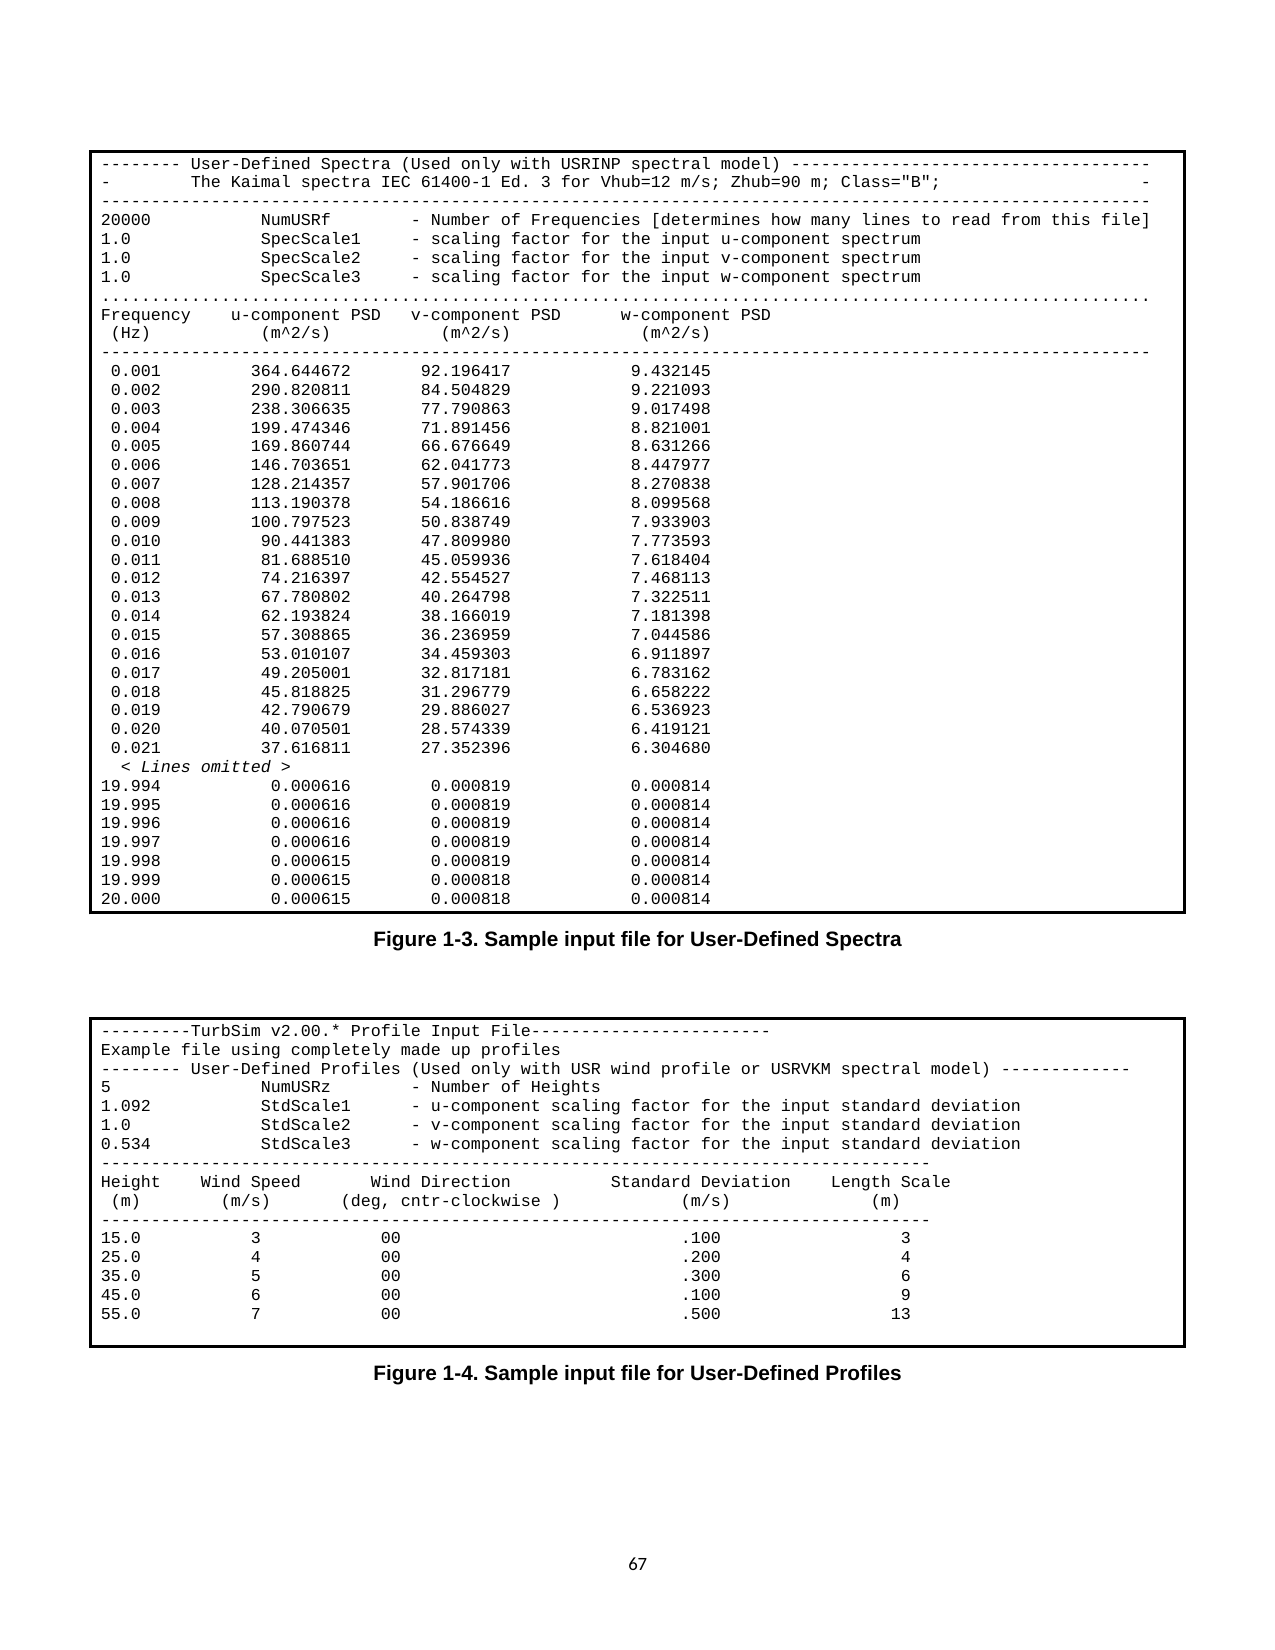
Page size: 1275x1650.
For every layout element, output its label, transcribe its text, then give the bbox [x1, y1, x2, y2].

text (m) (m/s) (deg, cntr-clockwise ) (m/s) (m) [92, 1187, 1183, 1206]
text 45.0 6 00 .100 9 [92, 1281, 1183, 1300]
text 0.006 146.703651 62.041773 8.447977 [92, 452, 1183, 471]
text 0.017 49.205001 32.817181 6.783162 [92, 659, 1183, 678]
text 20000 NumUSRf - Number of Frequencies [determines how many lines to read from this file] [92, 207, 1183, 225]
text Height Wind Speed Wind Direction Standard Deviation Length Scale [92, 1168, 1183, 1187]
text 0.016 53.010107 34.459303 6.911897 [92, 640, 1183, 659]
text 0.021 37.616811 27.352396 6.304680 [92, 734, 1183, 753]
text Figure A-4. Sample input file for User-Defined Profiles [150, 1361, 1125, 1385]
text 55.0 7 00 .500 13 [92, 1300, 1183, 1345]
text --------------------------------------------------------------------------------------------------------- [92, 188, 1183, 207]
text 19.994 0.000616 0.000819 0.000814 [92, 772, 1183, 791]
text 1.0 SpecScale3 - scaling factor for the input w-component spectrum [92, 263, 1183, 282]
text 0.010 90.441383 47.809980 7.773593 [92, 527, 1183, 546]
text 0.002 290.820811 84.504829 9.221093 [92, 376, 1183, 395]
text ----------------------------------------------------------------------------------- [92, 1206, 1183, 1225]
text 1.0 StdScale2 - v-component scaling factor for the input standard deviation [92, 1112, 1183, 1130]
text 1.0 SpecScale1 - scaling factor for the input u-component spectrum [92, 225, 1183, 244]
text 0.007 128.214357 57.901706 8.270838 [92, 471, 1183, 489]
text 15.0 3 00 .100 3 [92, 1225, 1183, 1243]
text < Lines omitted > [92, 753, 1183, 772]
text 19.998 0.000615 0.000819 0.000814 [92, 848, 1183, 866]
text 35.0 5 00 .300 6 [92, 1262, 1183, 1281]
text 0.003 238.306635 77.790863 9.017498 [92, 395, 1183, 414]
text 0.020 40.070501 28.574339 6.419121 [92, 716, 1183, 734]
text ---------TurbSim v2.00.* Profile Input File------------------------ [92, 1020, 1183, 1036]
text ......................................................................................................... [92, 282, 1183, 301]
text -------- User-Defined Spectra (Used only with USRINP spectral model) ------------------------------------ [92, 153, 1183, 169]
text 0.534 StdScale3 - w-component scaling factor for the input standard deviation [92, 1130, 1183, 1149]
text 0.014 62.193824 38.166019 7.181398 [92, 602, 1183, 621]
text 0.005 169.860744 66.676649 8.631266 [92, 433, 1183, 452]
text 19.997 0.000616 0.000819 0.000814 [92, 829, 1183, 848]
text - The Kaimal spectra IEC 61400-1 Ed. 3 for Vhub=12 m/s; Zhub=90 m; Class="B"; - [92, 169, 1183, 188]
text 1.092 StdScale1 - u-component scaling factor for the input standard deviation [92, 1093, 1183, 1112]
text 1.0 SpecScale2 - scaling factor for the input v-component spectrum [92, 244, 1183, 263]
text 0.001 364.644672 92.196417 9.432145 [92, 357, 1183, 376]
text 19.999 0.000615 0.000818 0.000814 [92, 866, 1183, 885]
text 0.009 100.797523 50.838749 7.933903 [92, 508, 1183, 527]
text 19.995 0.000616 0.000819 0.000814 [92, 791, 1183, 810]
text 0.018 45.818825 31.296779 6.658222 [92, 678, 1183, 697]
text ----------------------------------------------------------------------------------- [92, 1149, 1183, 1168]
text 0.013 67.780802 40.264798 7.322511 [92, 584, 1183, 602]
text 0.011 81.688510 45.059936 7.618404 [92, 546, 1183, 565]
text 5 NumUSRz - Number of Heights [92, 1074, 1183, 1093]
text -------- User-Defined Profiles (Used only with USR wind profile or USRVKM spectral model) ------------- [92, 1055, 1183, 1074]
text 0.008 113.190378 54.186616 8.099568 [92, 489, 1183, 508]
text 0.012 74.216397 42.554527 7.468113 [92, 565, 1183, 584]
text Figure A-3. Sample input file for User-Defined Spectra [150, 927, 1125, 951]
text 19.996 0.000616 0.000819 0.000814 [92, 810, 1183, 829]
text 20.000 0.000615 0.000818 0.000814 [92, 885, 1183, 911]
text Frequency u-component PSD v-component PSD w-component PSD [92, 301, 1183, 320]
text --------------------------------------------------------------------------------------------------------- [92, 338, 1183, 357]
text (Hz) (m^2/s) (m^2/s) (m^2/s) [92, 320, 1183, 338]
text Example file using completely made up profiles [92, 1036, 1183, 1055]
text 0.015 57.308865 36.236959 7.044586 [92, 621, 1183, 640]
text 0.004 199.474346 71.891456 8.821001 [92, 414, 1183, 433]
text 25.0 4 00 .200 4 [92, 1243, 1183, 1262]
text 0.019 42.790679 29.886027 6.536923 [92, 697, 1183, 716]
